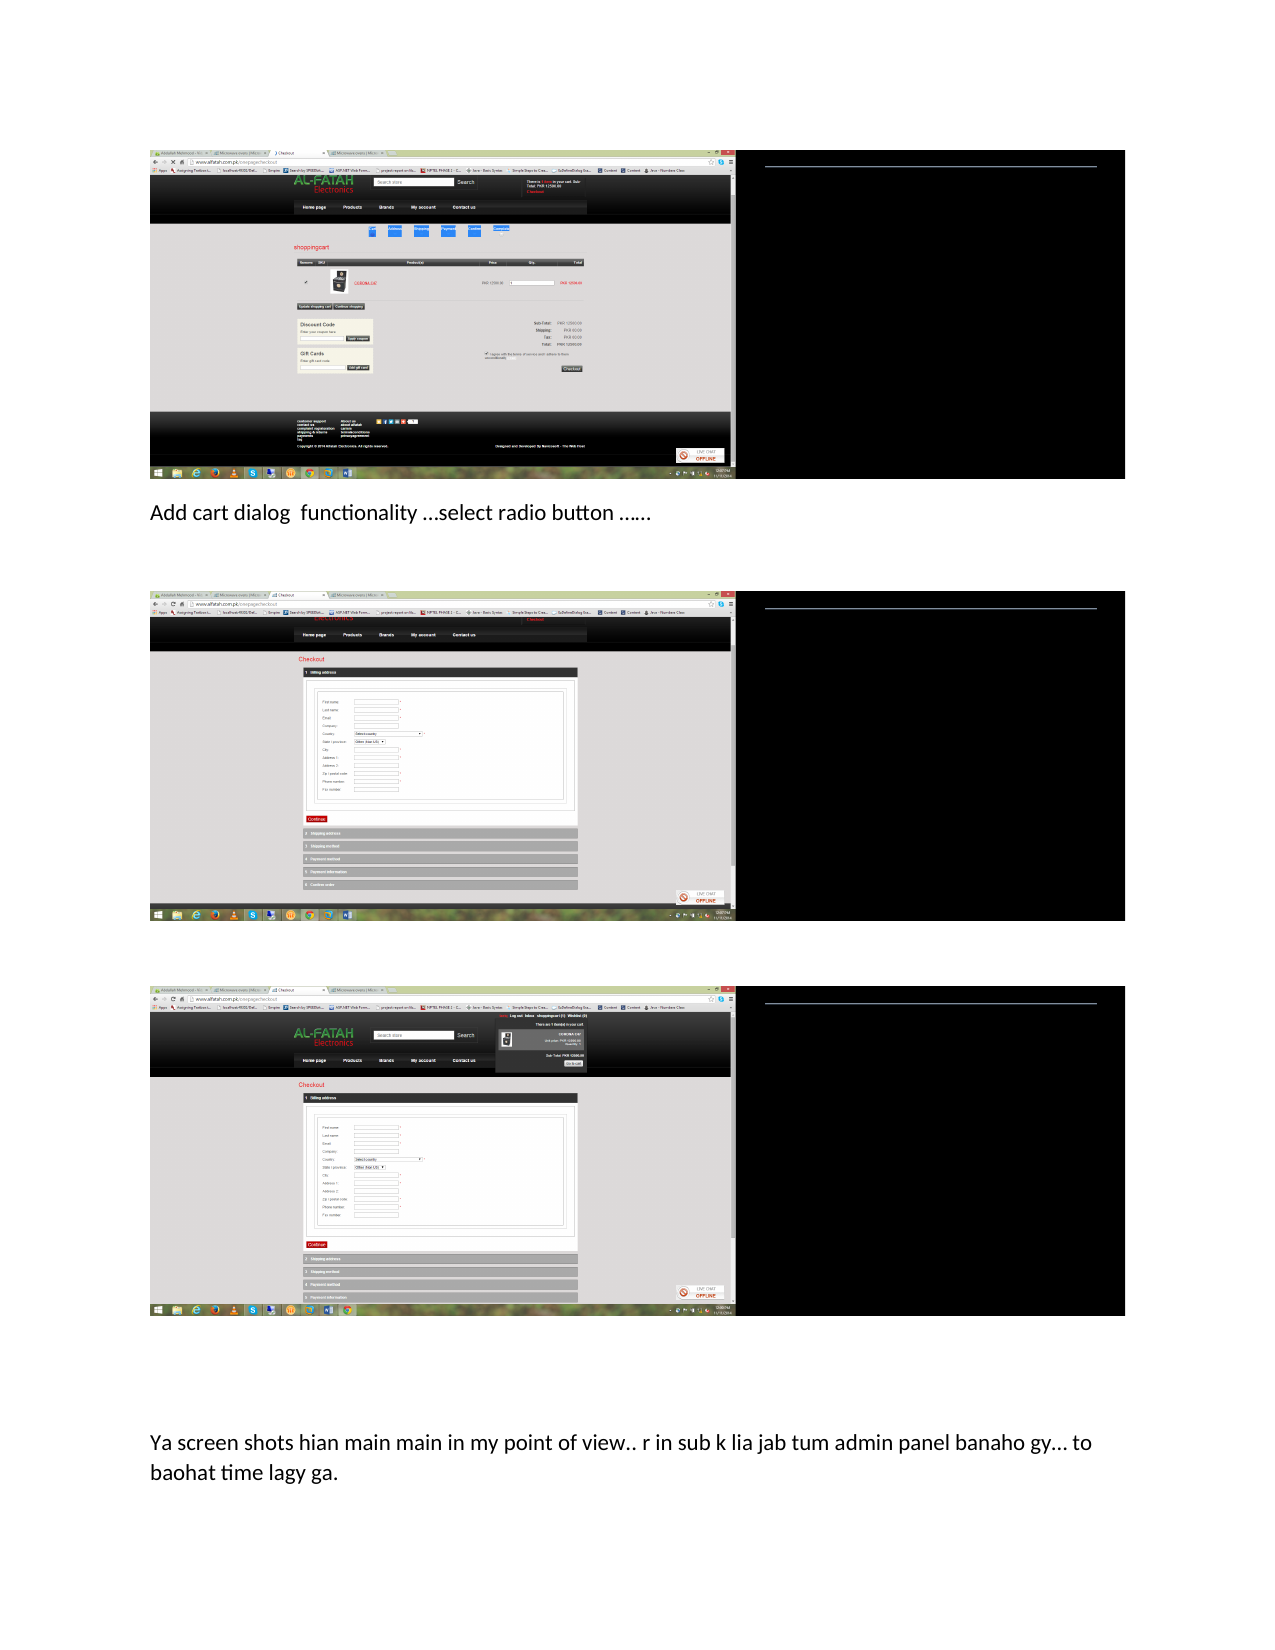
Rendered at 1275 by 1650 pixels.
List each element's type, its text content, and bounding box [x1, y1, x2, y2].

picture [150, 986, 1125, 1316]
picture [150, 591, 1125, 921]
text Ya screen shots hian main main in my point of view.. r in sub k lia jab tum admin panel banaho gy… to baohat time lagy ga. [150, 1428, 1125, 1486]
text Add cart dialog functionality …select radio button …… [150, 498, 1125, 526]
picture [150, 150, 1125, 479]
